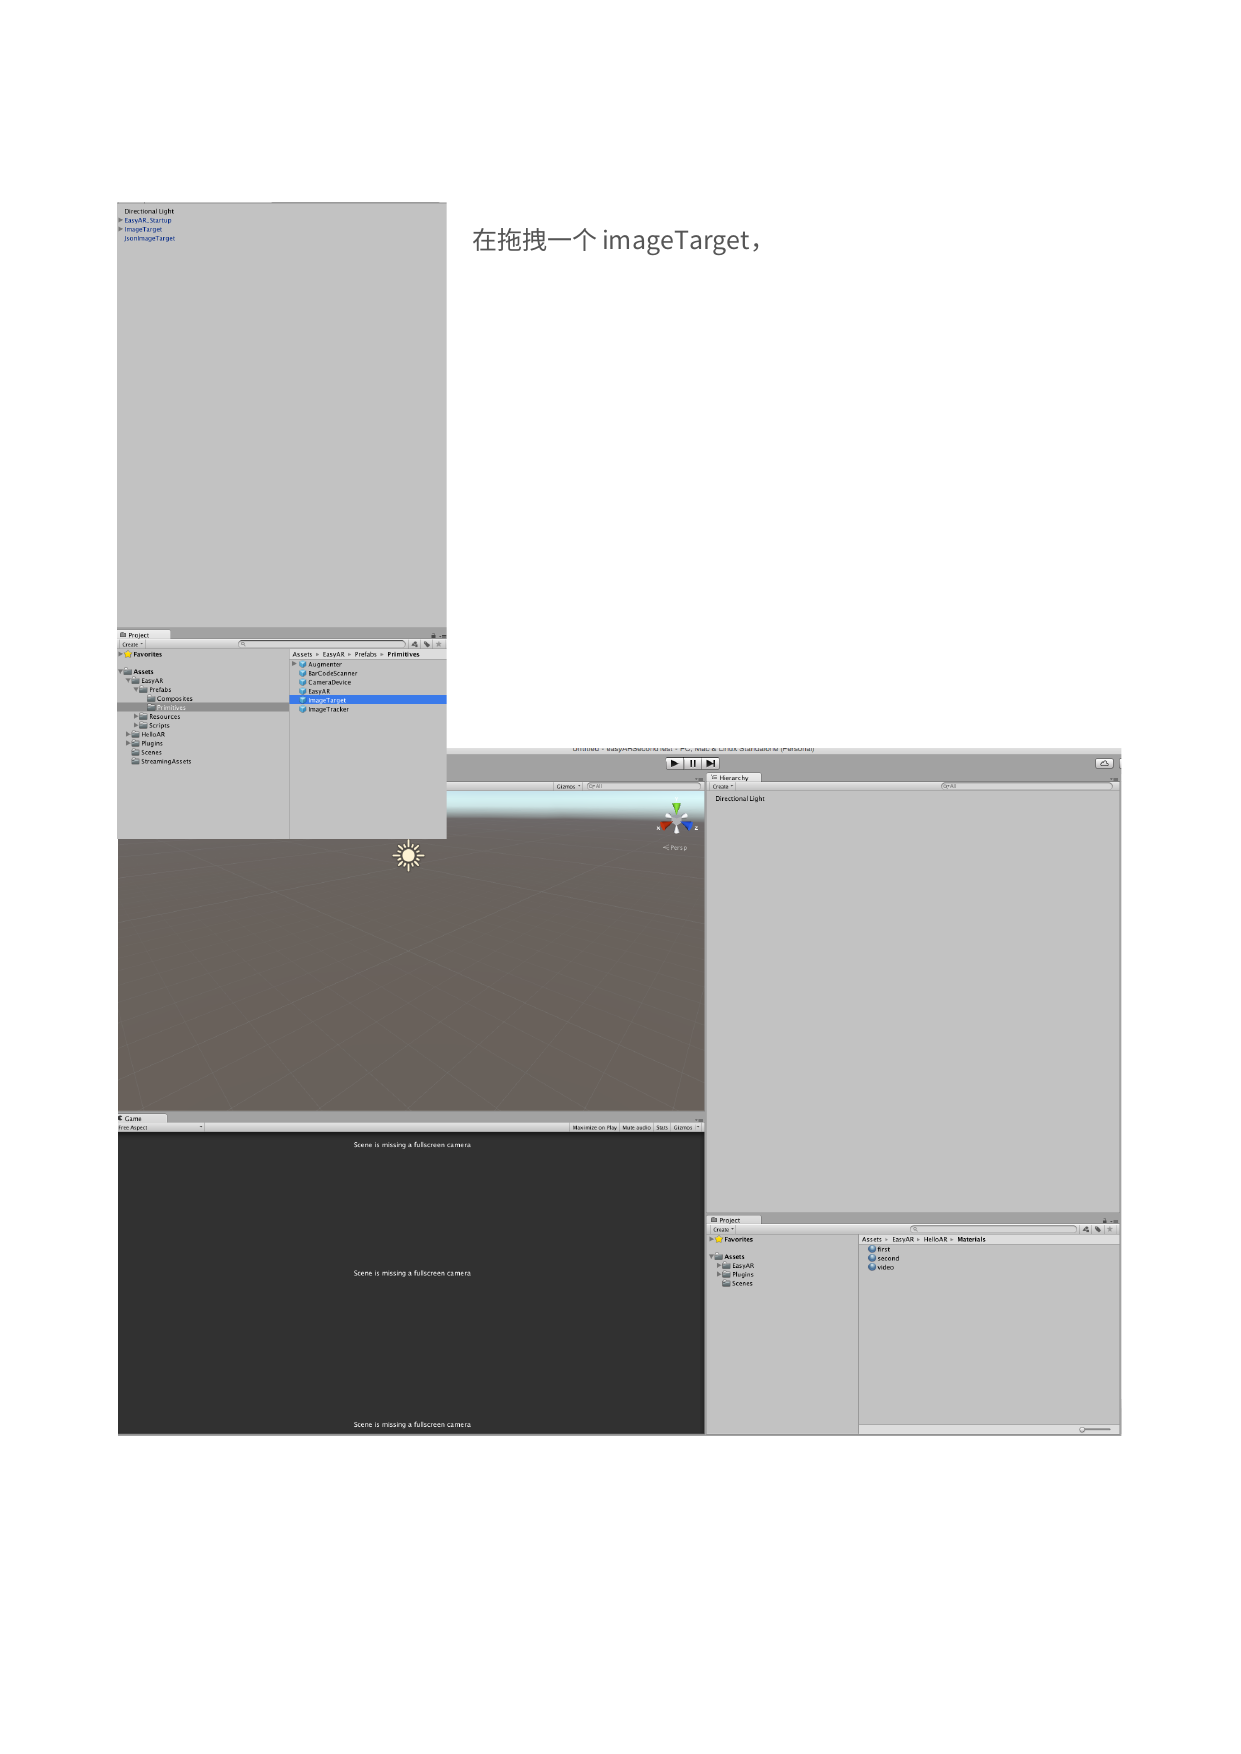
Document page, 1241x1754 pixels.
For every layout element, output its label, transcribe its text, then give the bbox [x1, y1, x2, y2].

picture [117, 202, 1122, 1436]
text 在拖拽一个imageTarget， [447, 220, 1122, 257]
